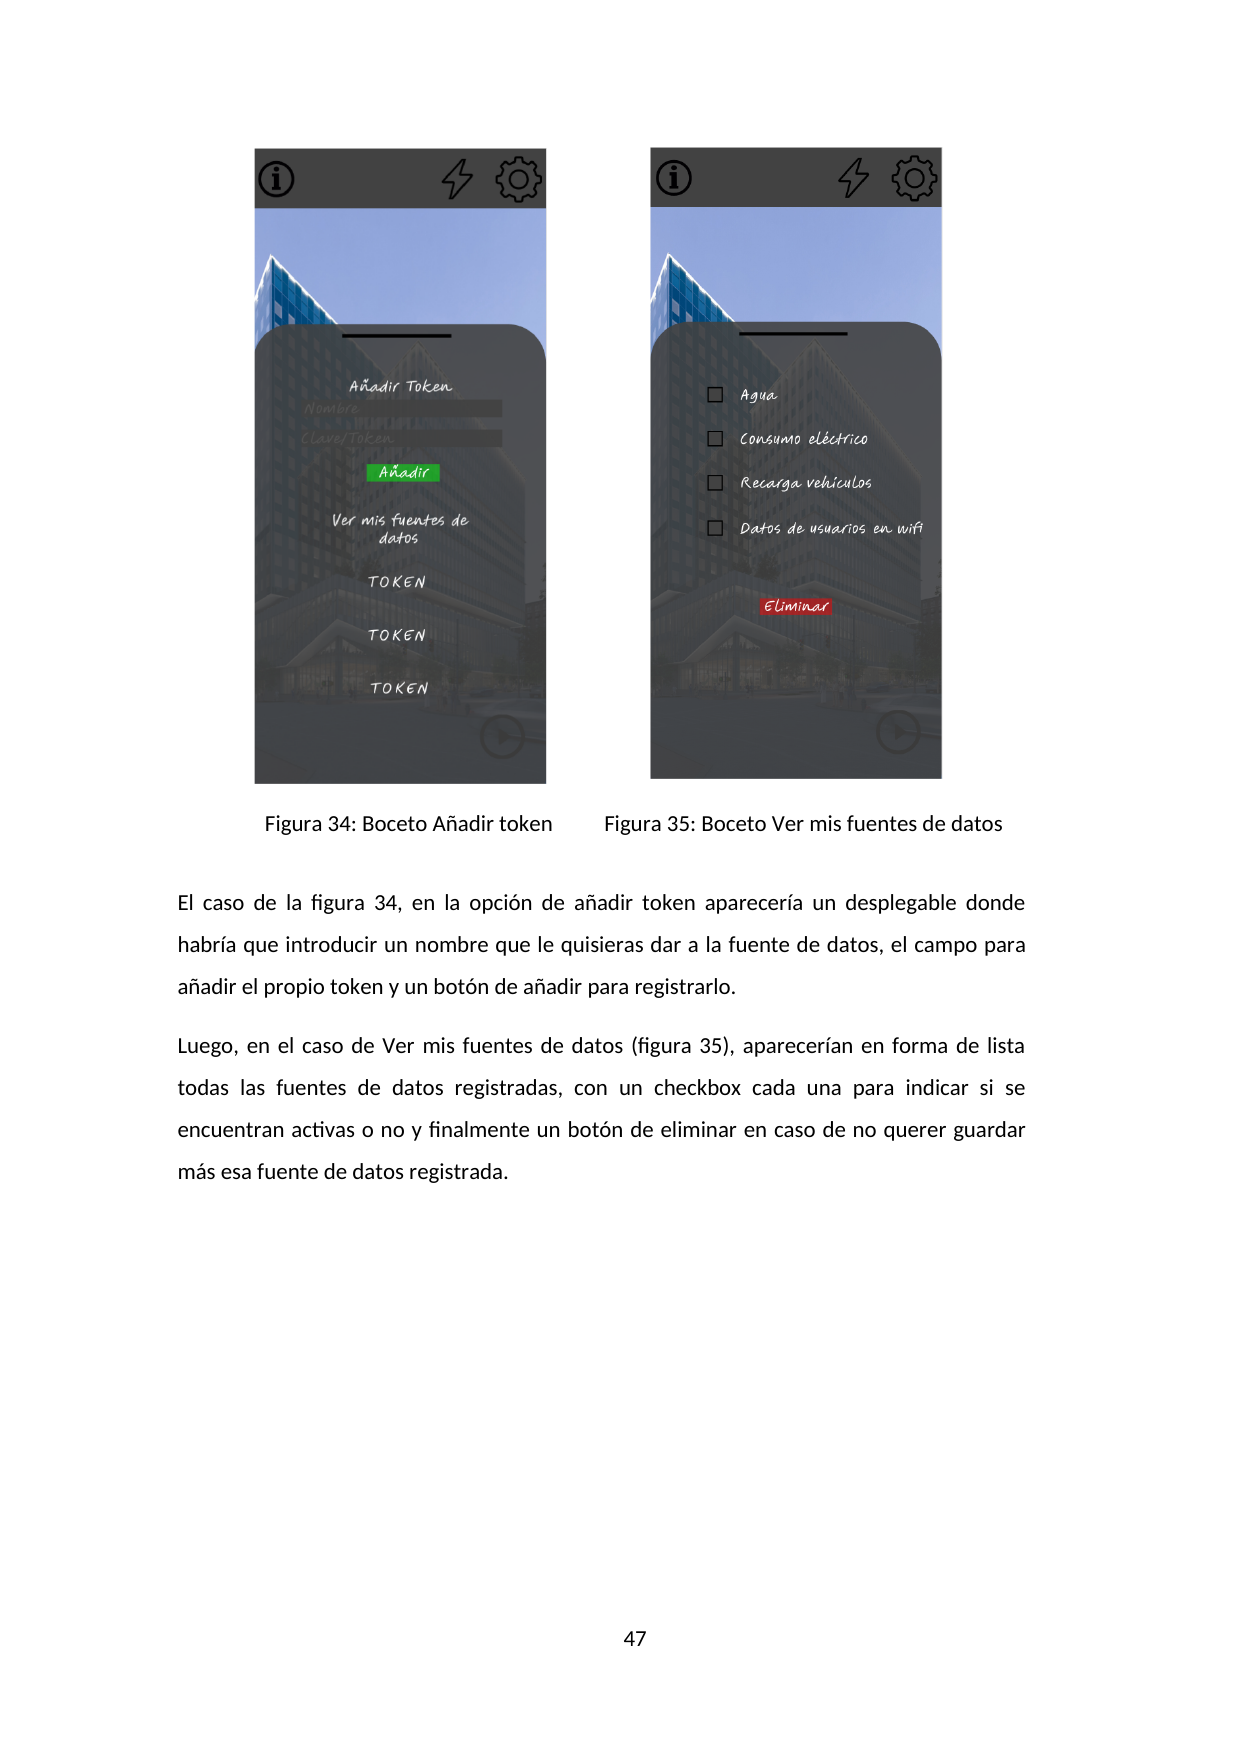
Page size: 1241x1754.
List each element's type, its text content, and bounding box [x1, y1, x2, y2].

text Figura 34: Boceto Añadir token Figura 35: Boceto Ver mis fuentes de datos [177, 809, 1027, 837]
text Luego, en el caso de Ver mis fuentes de datos (figura 35), aparecerían en forma de lista todas las fuentes de datos registradas, con un checkbox cada una para indicar si se encuentran activas o no y finalmente un botón de eliminar en caso de no querer guardar más esa fuente de datos registrada. [177, 1031, 1027, 1185]
picture [254, 148, 547, 784]
text El caso de la figura 34, en la opción de añadir token aparecería un desplegable donde habría que introducir un nombre que le quisieras dar a la fuente de datos, el campo para añadir el propio token y un botón de añadir para registrarlo. [177, 888, 1027, 1001]
picture [650, 147, 943, 779]
